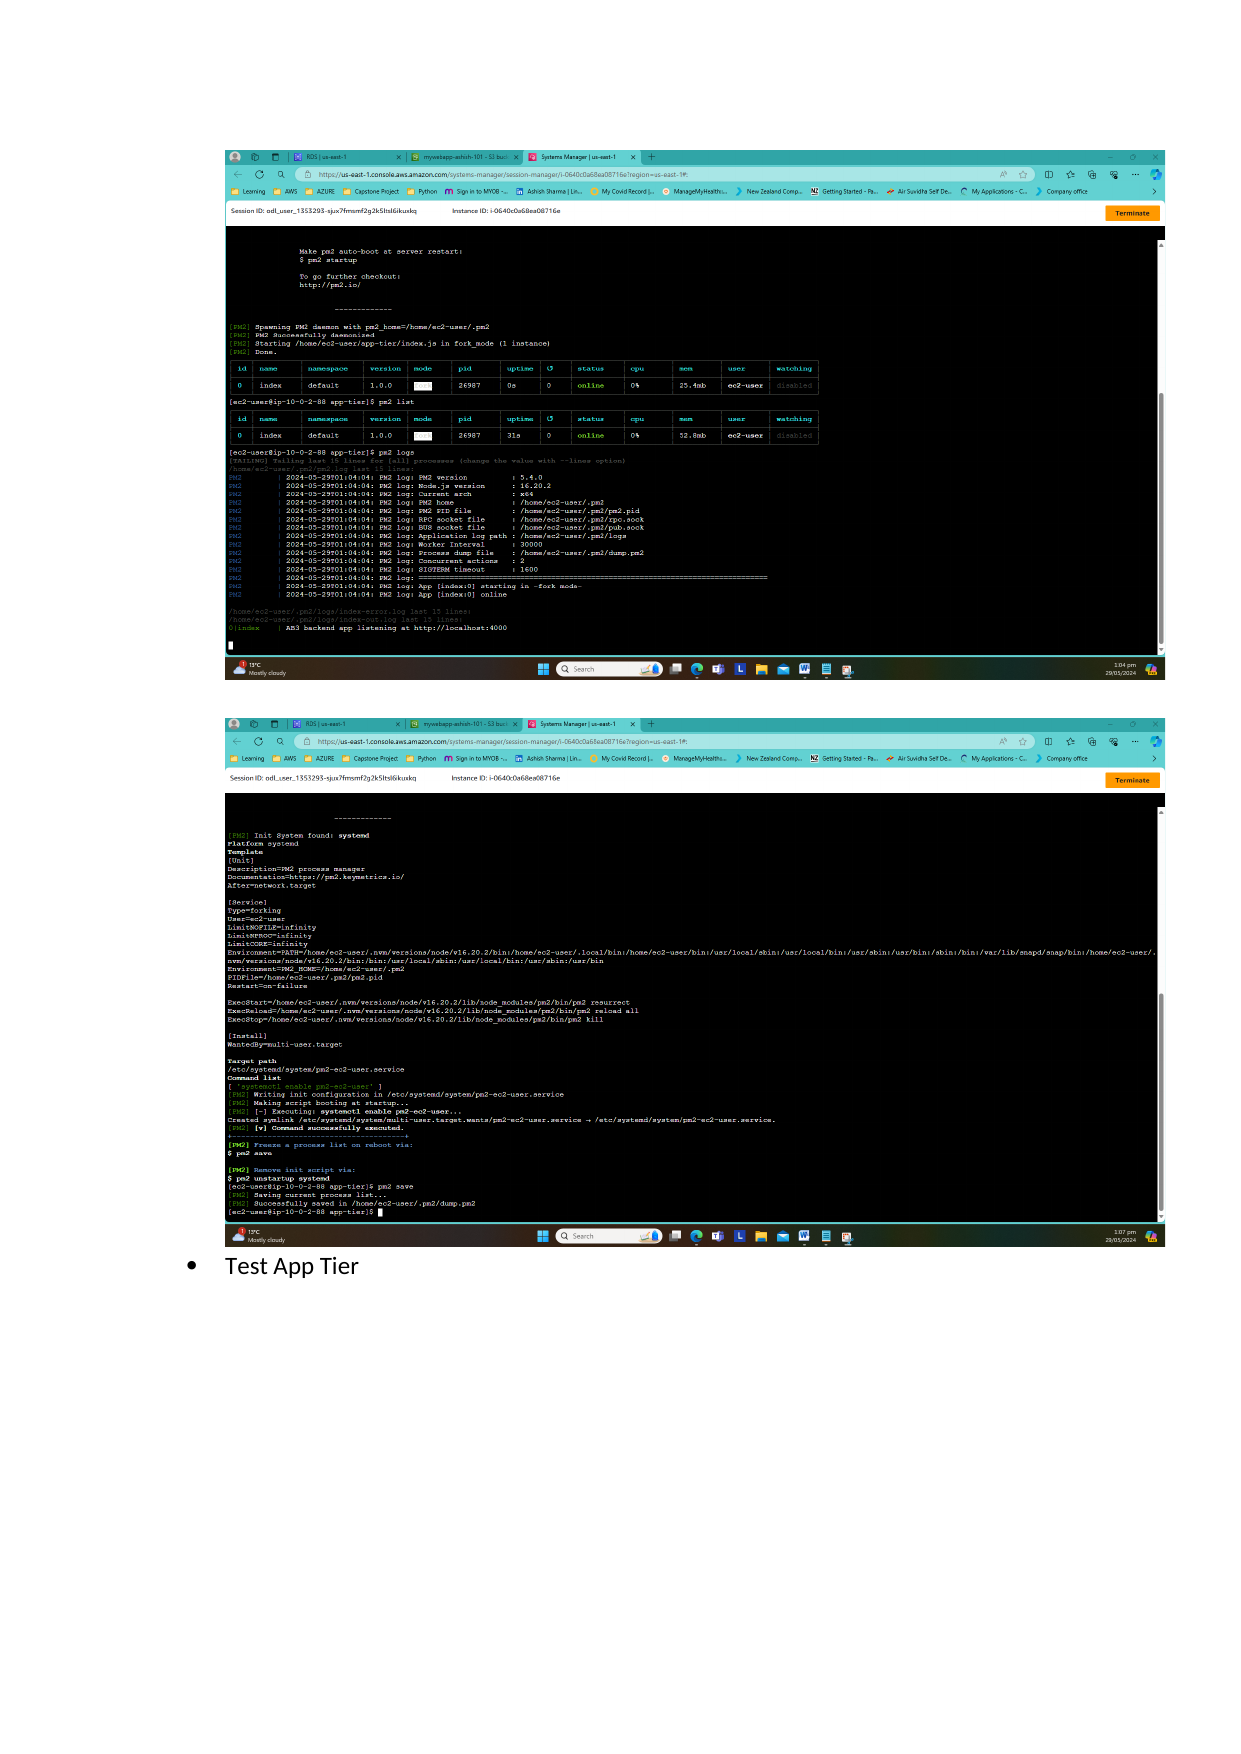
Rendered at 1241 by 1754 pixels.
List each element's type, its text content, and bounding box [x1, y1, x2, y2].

picture [225, 150, 1166, 680]
picture [225, 718, 1166, 1247]
list Test App Tier [187, 1250, 1090, 1281]
